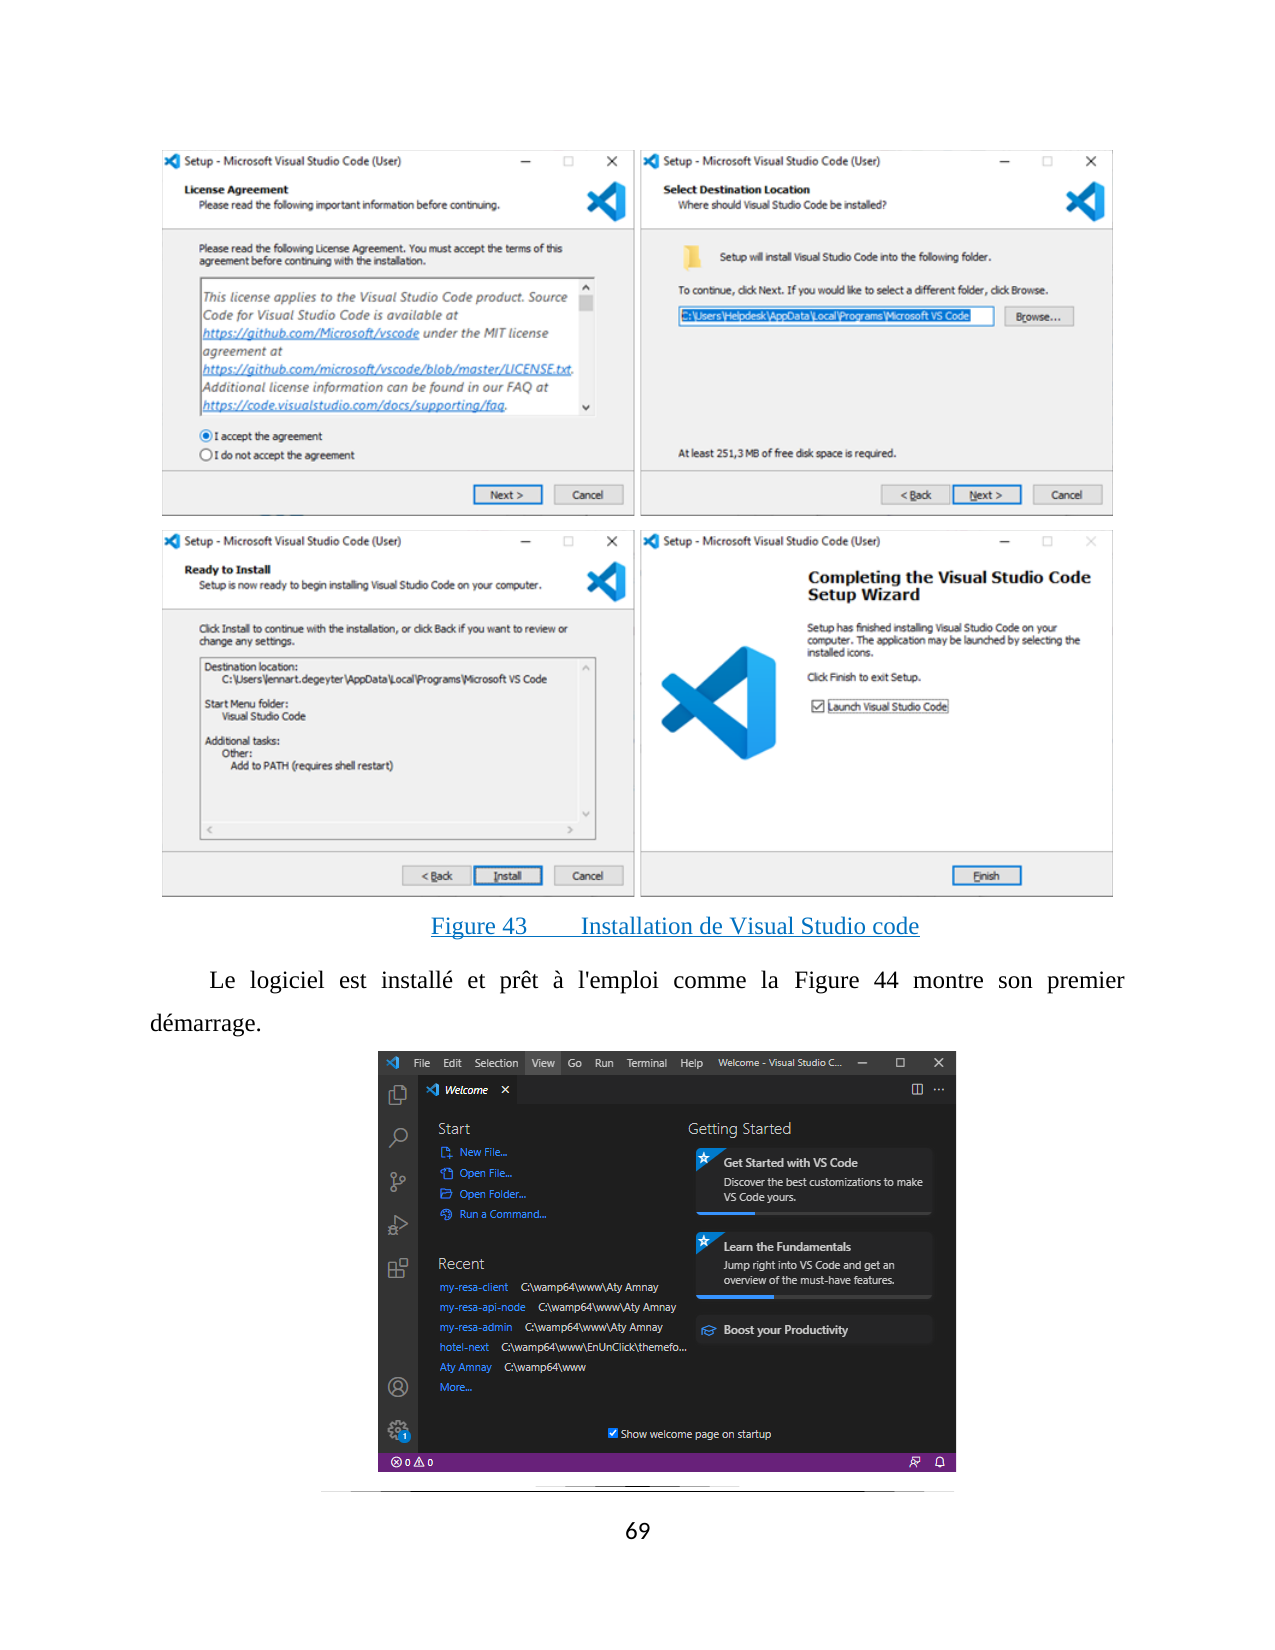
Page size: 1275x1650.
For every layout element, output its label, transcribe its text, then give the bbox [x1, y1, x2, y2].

text Installation de Visual Studio code [225, 911, 1125, 940]
text Le logiciel est installé et prêt à l'emploi comme la Figure 44 montre son premier démarrage. [150, 965, 1125, 1037]
picture [162, 530, 635, 897]
picture [162, 150, 635, 516]
picture [640, 150, 1113, 516]
picture [640, 530, 1113, 897]
picture [378, 1051, 957, 1472]
